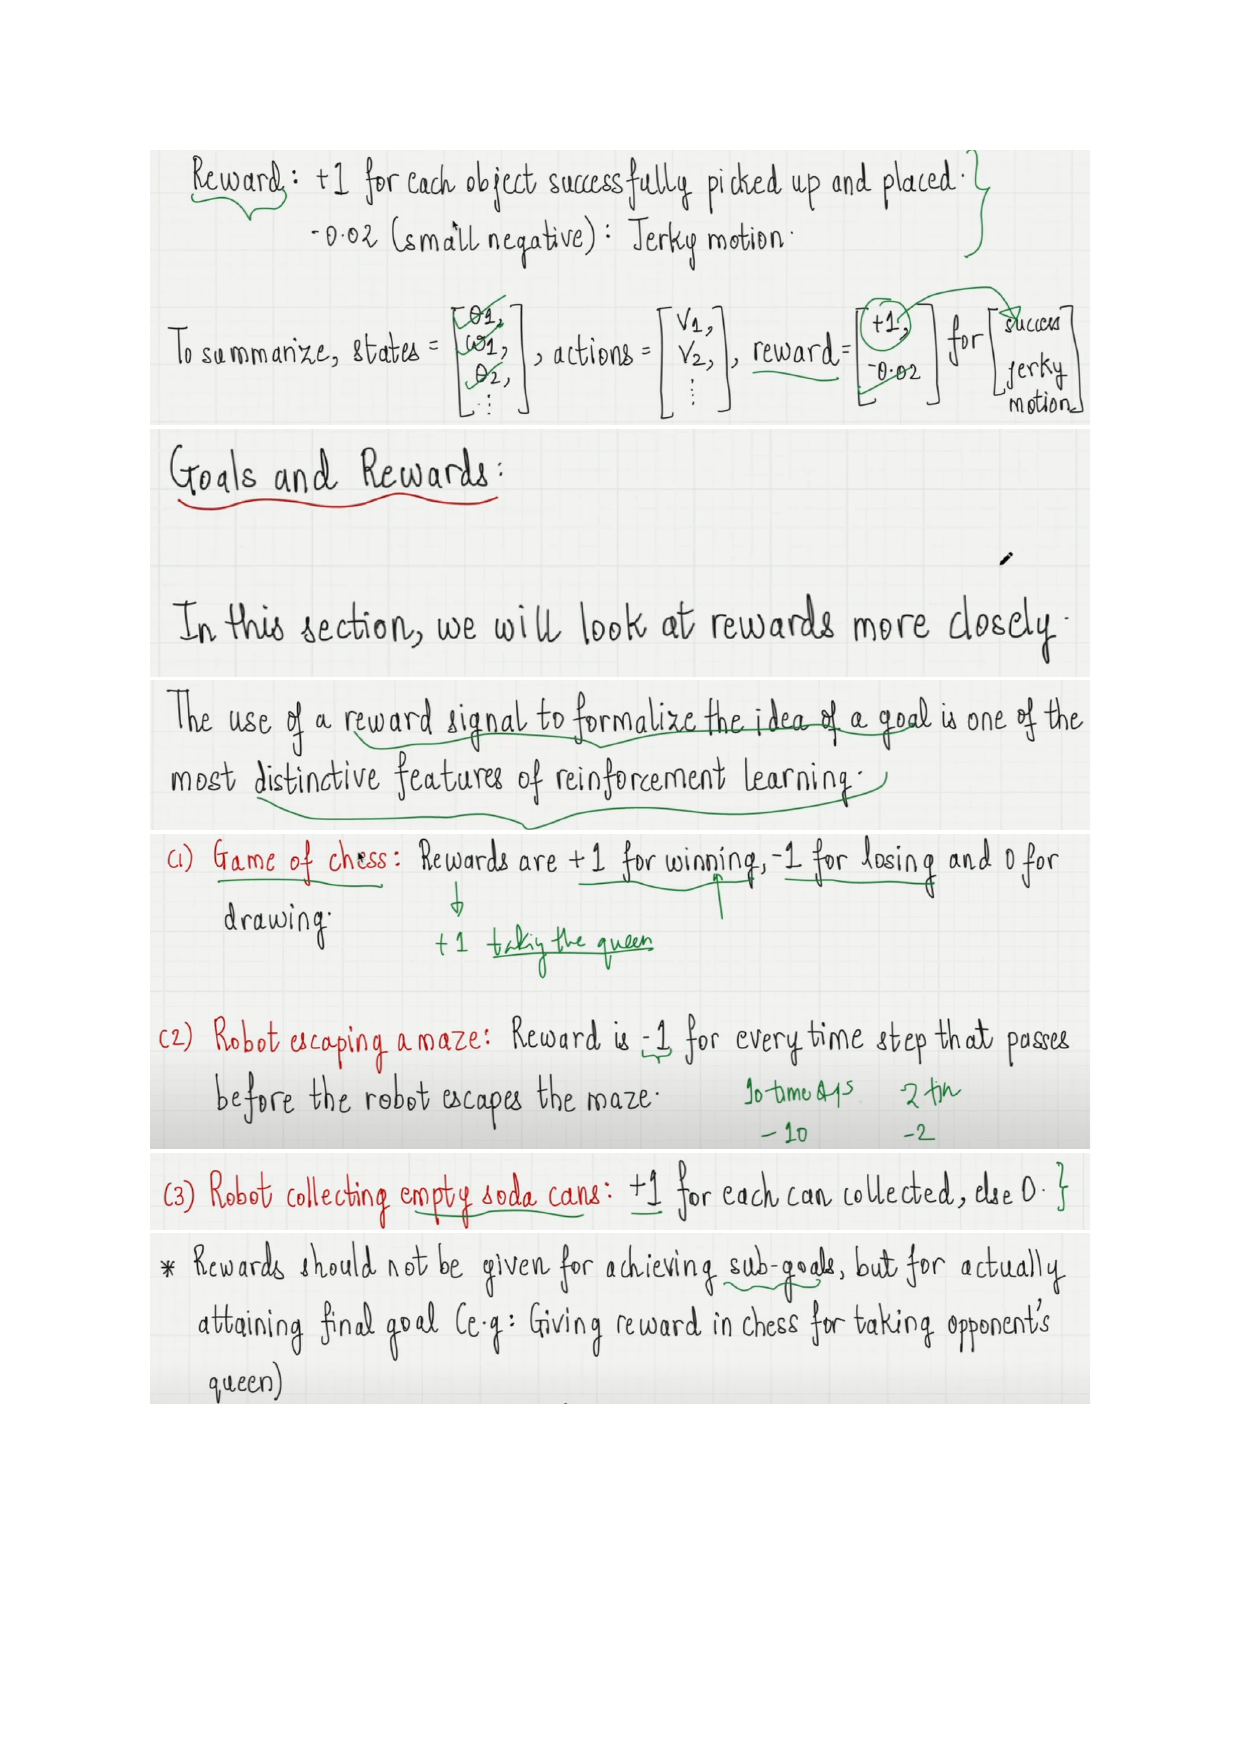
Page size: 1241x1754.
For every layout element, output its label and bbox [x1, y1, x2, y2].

picture [150, 429, 1091, 677]
picture [150, 1153, 1091, 1230]
picture [150, 680, 1091, 830]
picture [150, 1233, 1091, 1404]
picture [150, 834, 1091, 1149]
picture [150, 150, 1091, 425]
